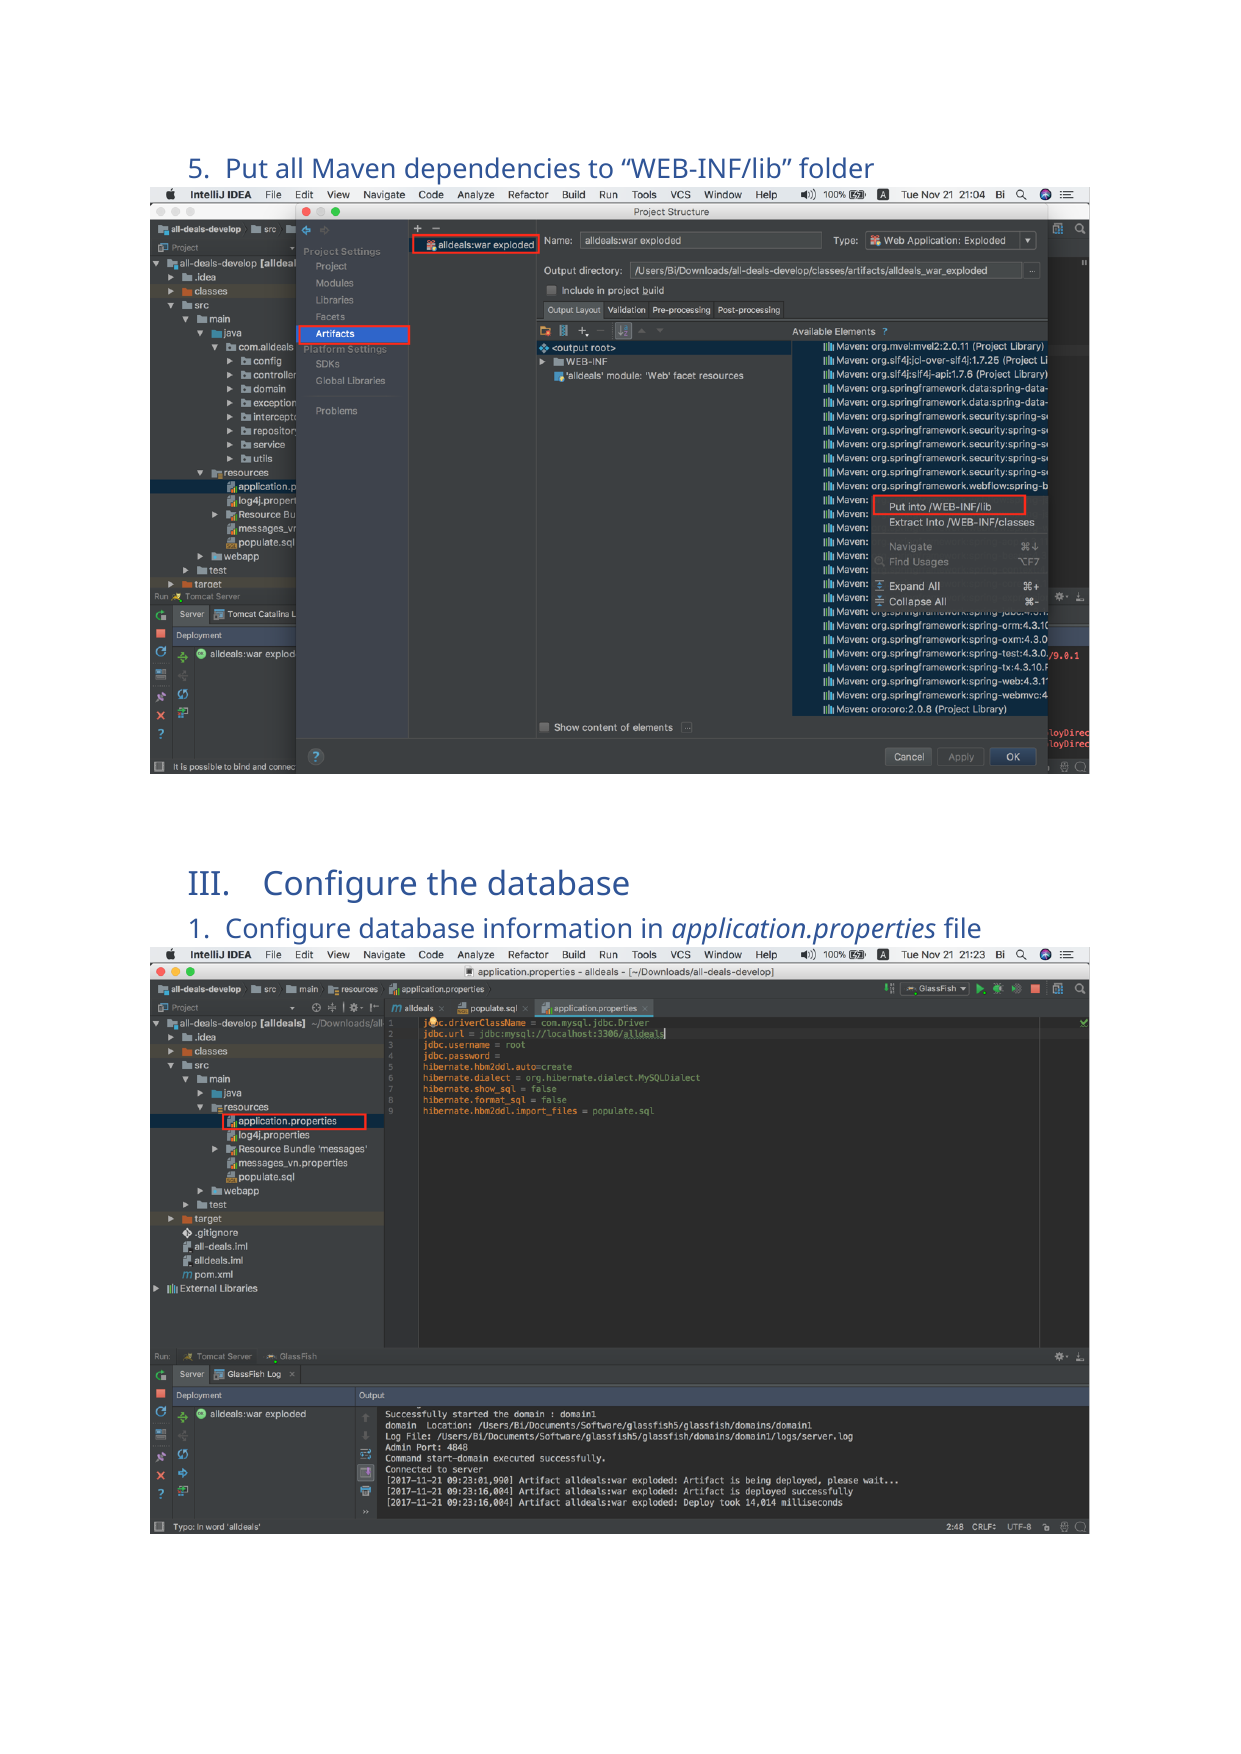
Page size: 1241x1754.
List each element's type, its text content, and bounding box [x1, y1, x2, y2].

subtitle Configure database information in application.properties file [187, 909, 1090, 946]
subtitle Configure the database [187, 860, 1090, 905]
picture [150, 946, 1090, 1534]
picture [150, 186, 1090, 774]
subtitle Put all Maven dependencies to “WEB-INF/lib” folder [187, 150, 1090, 186]
